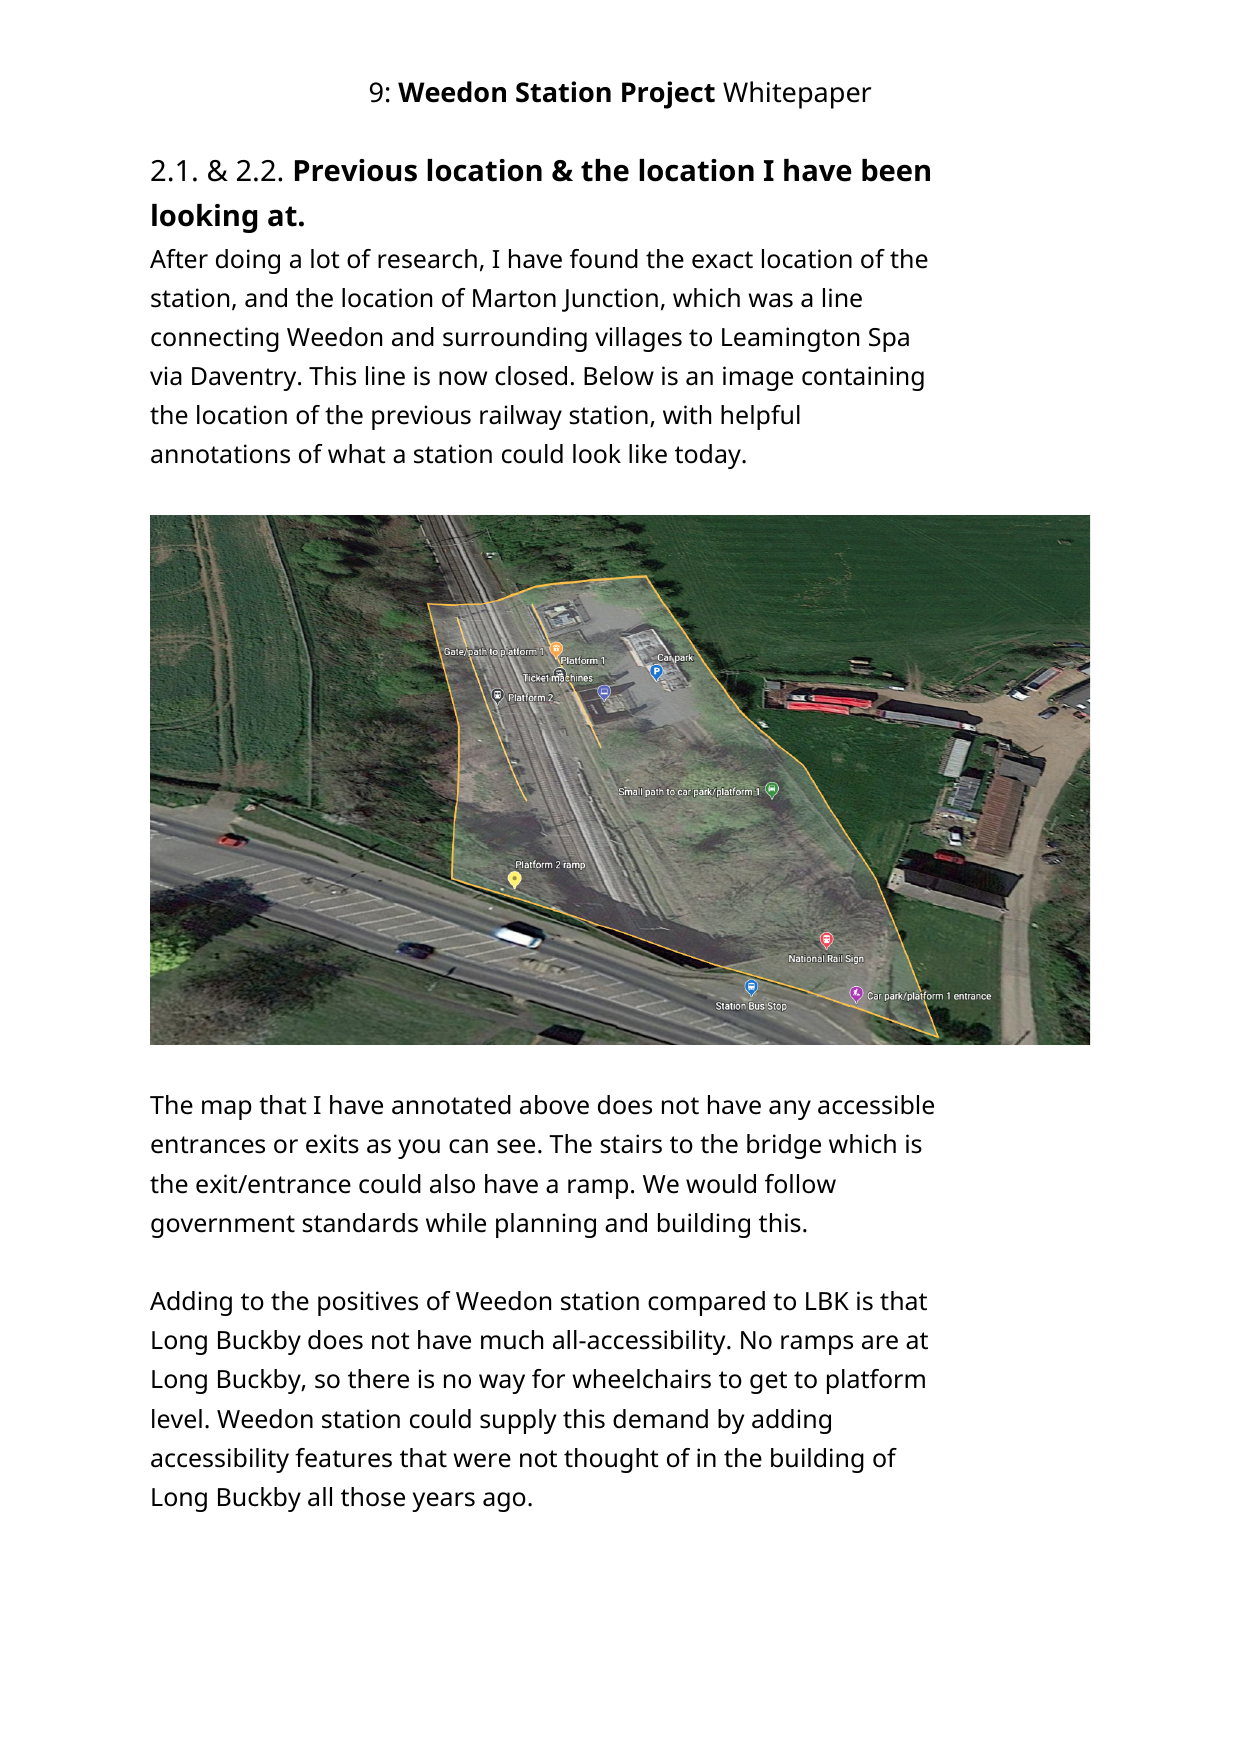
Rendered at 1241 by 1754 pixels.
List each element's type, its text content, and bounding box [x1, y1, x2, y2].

text Adding to the positives of Weedon station compared to LBK is that Long Buckby does not have much all-accessibility. No ramps are at Long Buckby, so there is no way for wheelchairs to get to platform level. Weedon station could supply this demand by adding accessibility features that were not thought of in the building of Long Buckby all those years ago. [150, 1284, 944, 1514]
text After doing a lot of research, I have found the exact location of the station, and the location of Marton Junction, which was a line connecting Weedon and surrounding villages to Leamington Spa via Daventry. This line is now closed. Below is an image containing the location of the previous railway station, with helpful annotations of what a station could look like today. [150, 241, 944, 471]
text The map that I have annotated above does not have any accessible entrances or exits as you can see. The stairs to the bridge which is the exit/entrance could also have a ramp. We would follow government standards while planning and building this. [150, 1088, 944, 1239]
text 2.1. & 2.2. Previous location & the location I have been looking at. [150, 150, 944, 235]
picture [150, 515, 1091, 1045]
